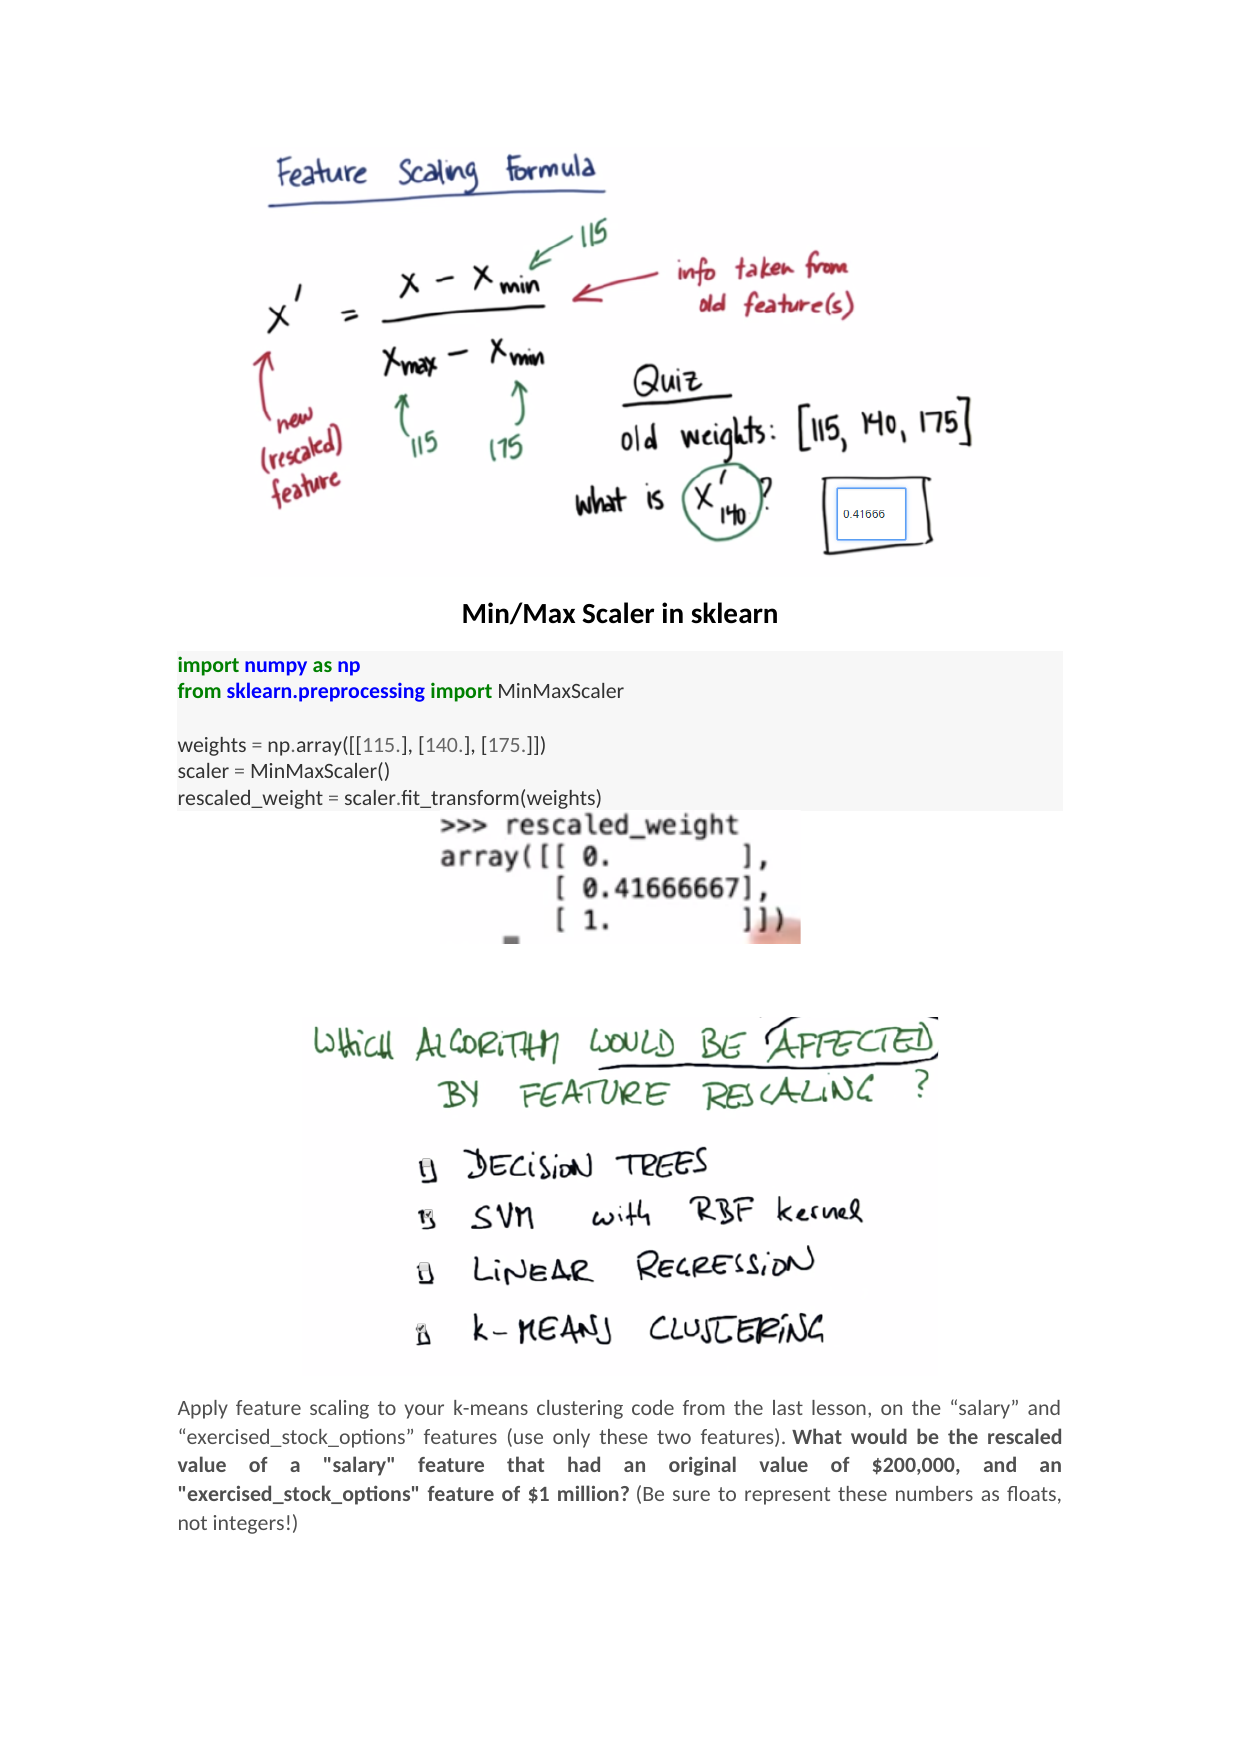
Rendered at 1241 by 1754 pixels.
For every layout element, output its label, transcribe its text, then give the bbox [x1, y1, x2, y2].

picture [249, 147, 991, 577]
text weights = np.array([[115.], [140.], [175.]]) [177, 731, 1063, 757]
picture [302, 1017, 939, 1376]
text rescaled_weight = scaler.fit_transform(weights) [177, 784, 1063, 811]
text scaler = MinMaxScaler() [177, 757, 1063, 784]
text import numpy as np [177, 651, 1063, 677]
text Apply feature scaling to your k-means clustering code from the last lesson, on the “salary” and “exercised_stock_options” features (use only these two features). What would be the rescaled value of a "salary" feature that had an original value of $200,000, and an "exercised_stock_options" feature of $1 million? (Be sure to represent these numbers as floats, not integers!) [177, 1507, 1063, 1536]
text from sklearn.preprocessing import MinMaxScaler [177, 677, 1063, 704]
text Min/Max Scaler in sklearn [177, 596, 1063, 631]
picture [439, 810, 801, 944]
